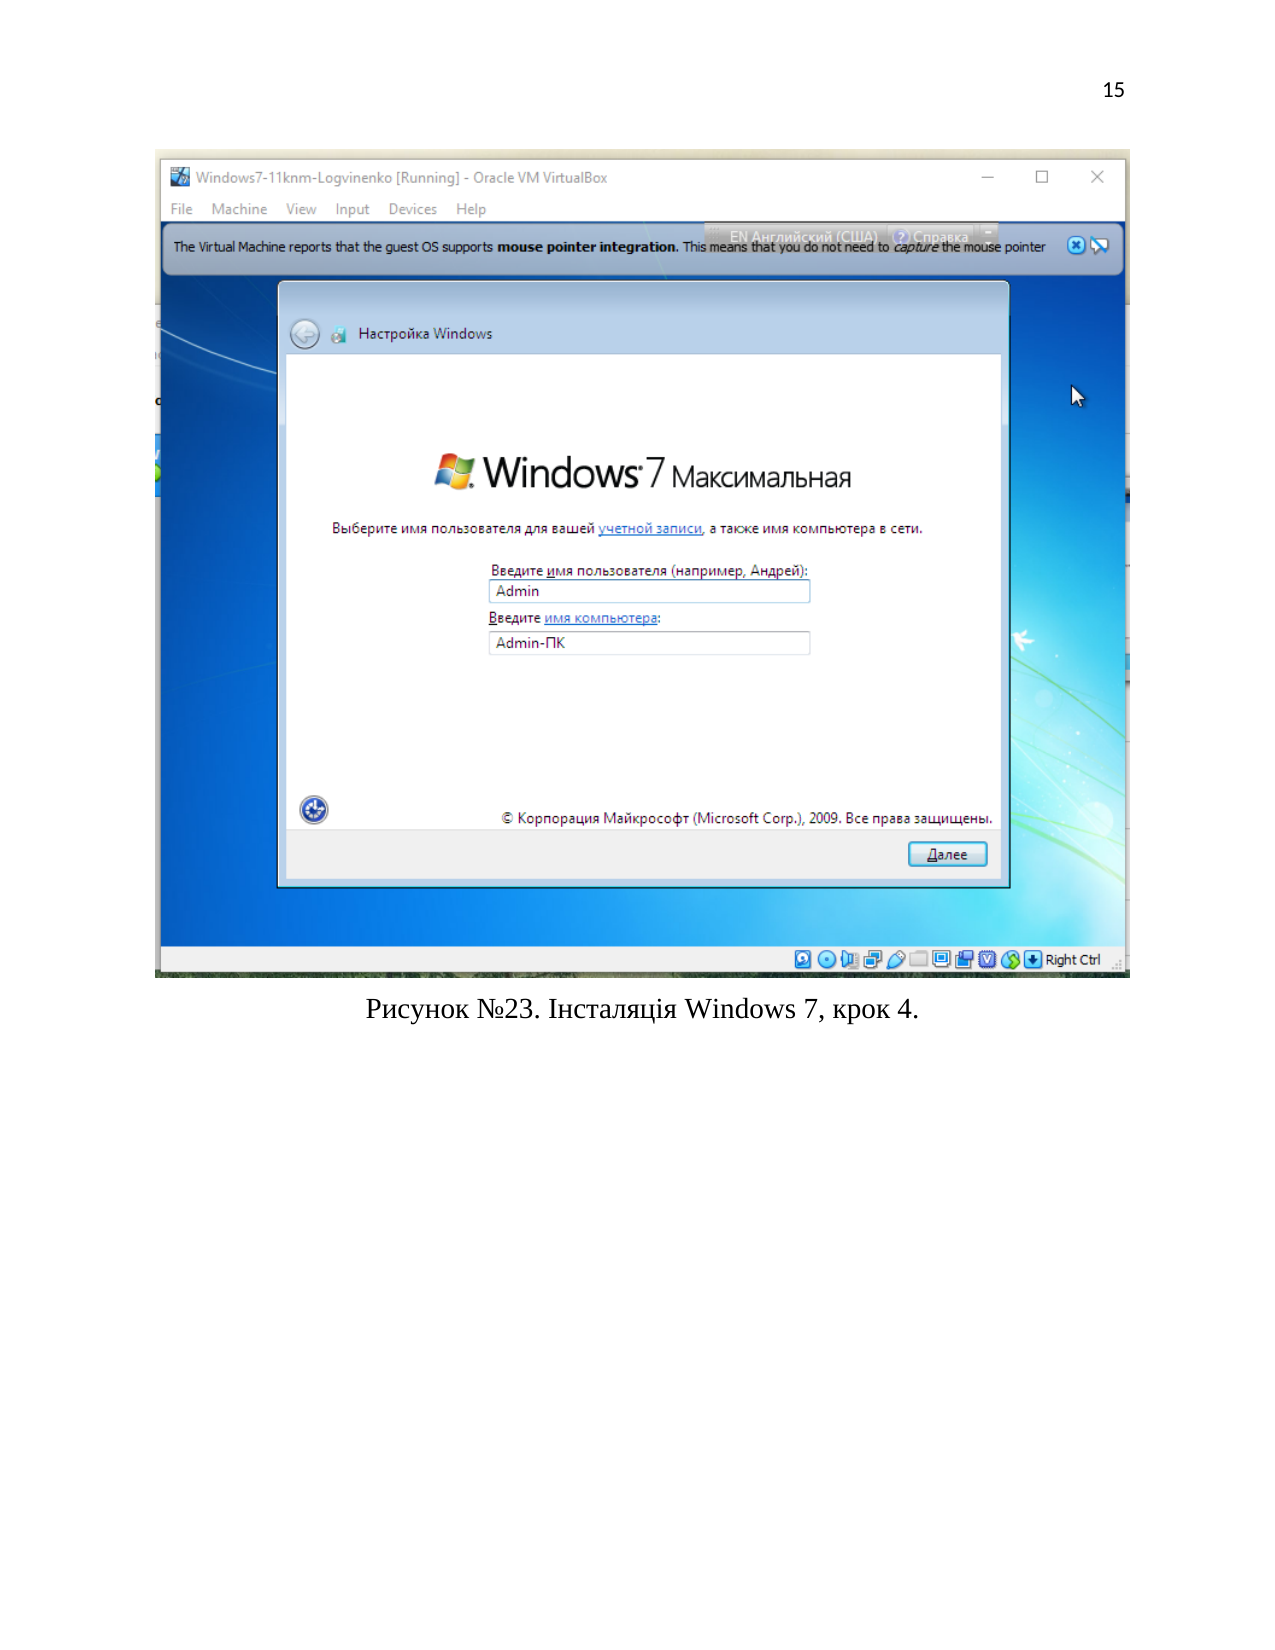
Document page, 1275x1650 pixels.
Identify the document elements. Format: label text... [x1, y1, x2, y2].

picture [155, 149, 1130, 978]
text Рисунок №23. Інсталяція Windows 7, крок 4. [112, 991, 1172, 1025]
